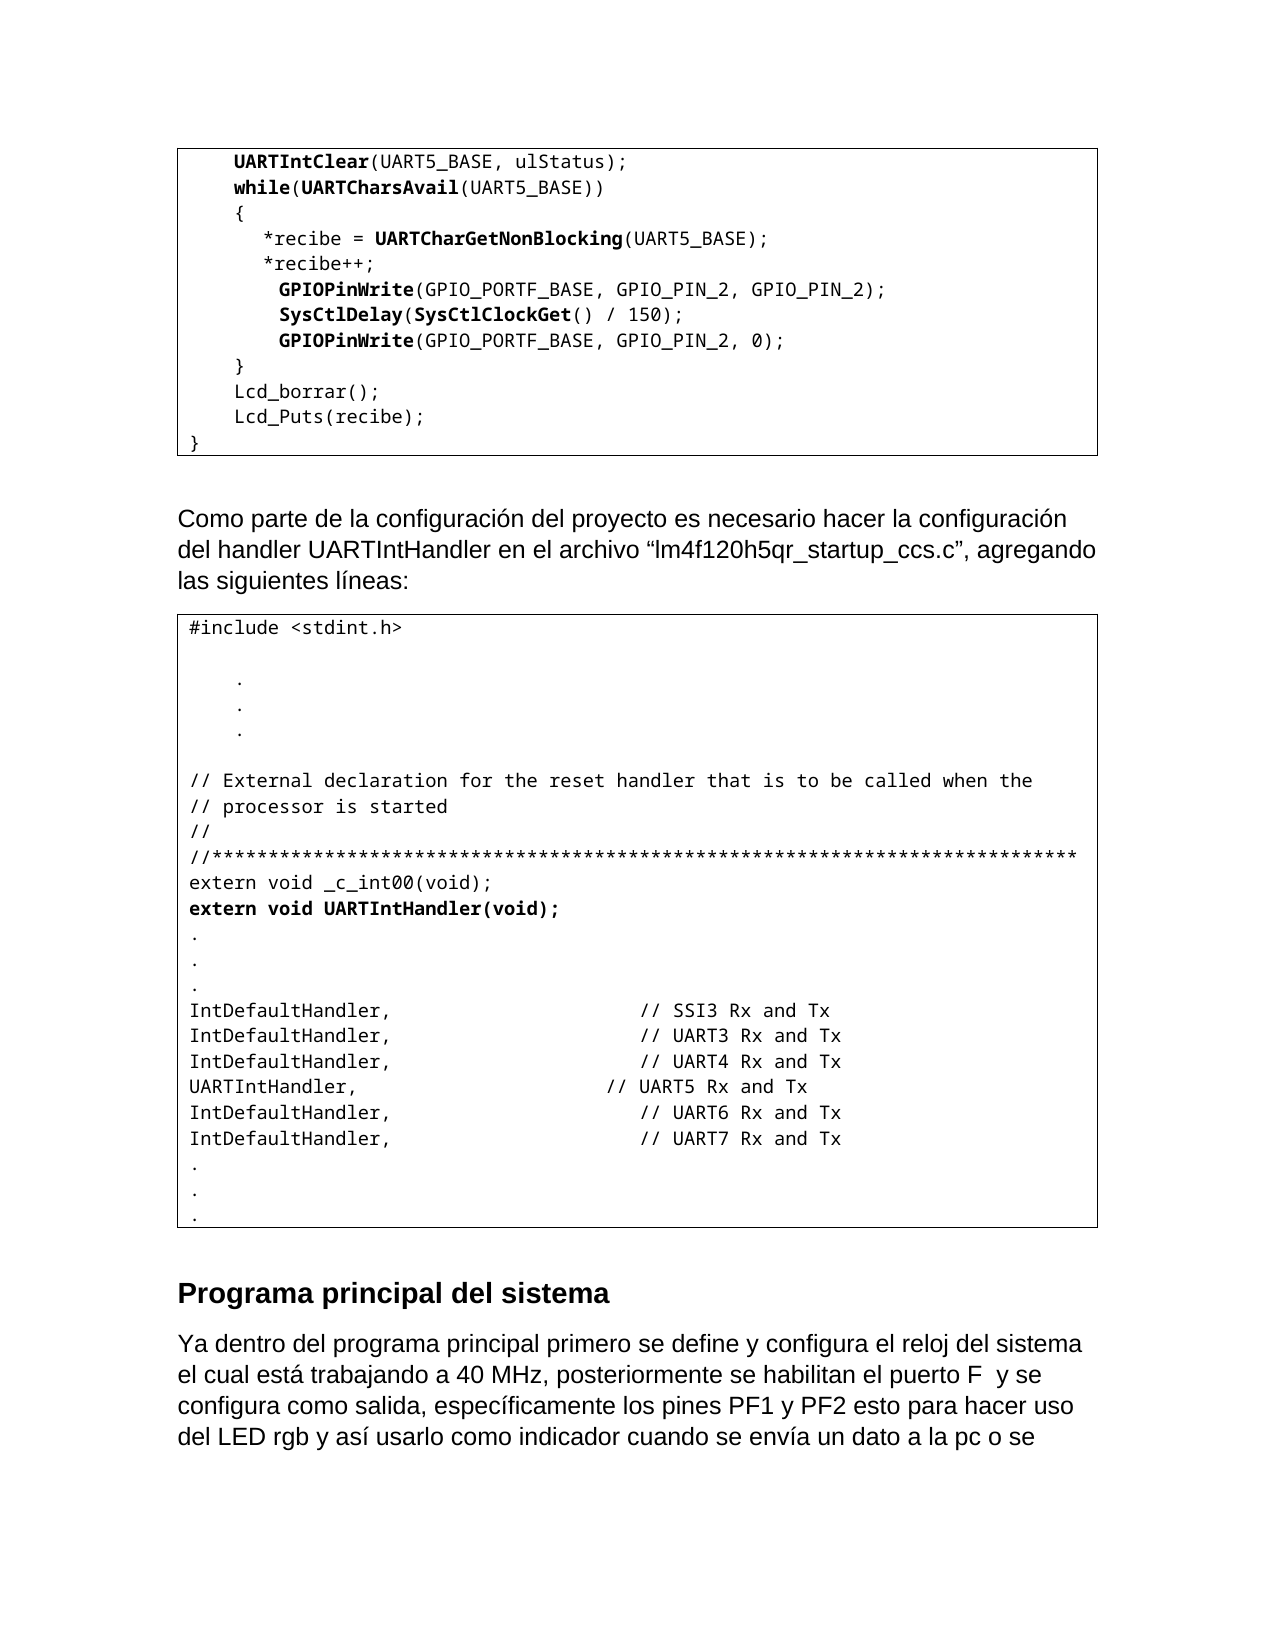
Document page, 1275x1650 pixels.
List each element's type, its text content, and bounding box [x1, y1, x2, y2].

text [177, 1328, 1098, 1450]
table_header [178, 149, 1097, 455]
table_header #include <stdint.h> . . . // External declaration for the reset handler that is to be called when the // processor is started // //***************************************************************************** extern void _c_int00(void); extern void UARTIntHandler(void); . . . IntDefaultHandler, // SSI3 Rx and Tx IntDefaultHandler, // UART3 Rx and Tx IntDefaultHandler, // UART4 Rx and Tx UARTIntHandler, // UART5 Rx and Tx IntDefaultHandler, // UART6 Rx and Tx IntDefaultHandler, // UART7 Rx and Tx . . . [178, 615, 1097, 1227]
text Como parte de la configuración del proyecto es necesario hacer la configuración del handler UARTIntHandler en el archivo “lm4f120h5qr_startup_ccs.c”, agregando las siguientes líneas: [177, 504, 1098, 594]
text Programa principal del sistema [177, 1276, 1098, 1309]
